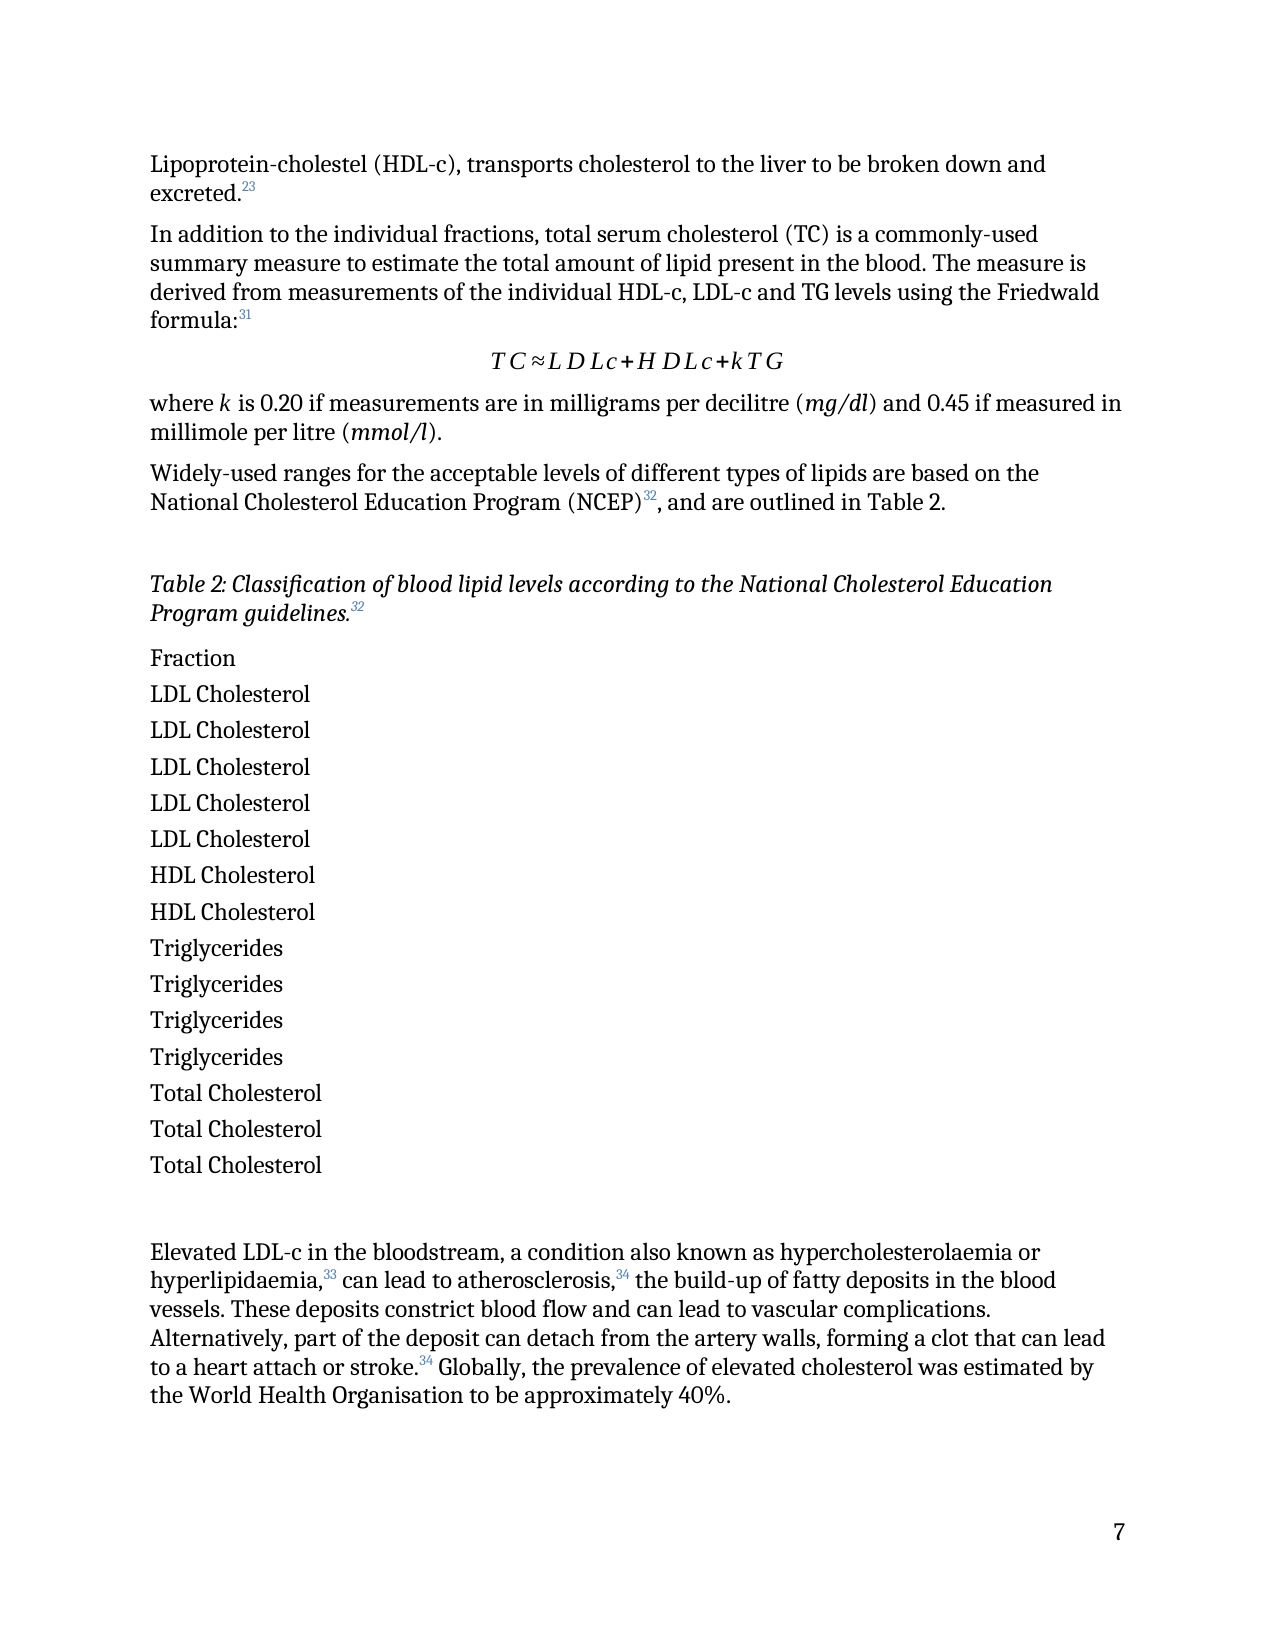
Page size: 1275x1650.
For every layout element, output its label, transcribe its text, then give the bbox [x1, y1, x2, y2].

table_cell LDL Cholesterol [139, 676, 1275, 712]
table_cell Total Cholesterol [139, 1148, 1275, 1184]
text Table 2: Classification of blood lipid levels according to the National Cholesterol Education Program guidelines.32 [150, 570, 1125, 627]
table_cell LDL Cholesterol [139, 785, 1275, 821]
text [150, 150, 1125, 207]
table_cell LDL Cholesterol [139, 713, 1275, 749]
table_cell HDL Cholesterol [139, 894, 1275, 930]
table_cell Total Cholesterol [139, 1075, 1275, 1111]
table_cell Triglycerides [139, 1039, 1275, 1075]
text Elevated LDL-c in the bloodstream, a condition also known as hypercholesterolaemia or hyperlipidaemia,33 can lead to atherosclerosis,34 the build-up of fatty deposits in the blood vessels. These deposits constrict blood flow and can lead to vascular complications. Alternatively, part of the deposit can detach from the artery walls, forming a clot that can lead to a heart attach or stroke.34 Globally, the prevalence of elevated cholesterol was estimated by the World Health Organisation to be approximately 40%. [150, 1237, 1125, 1410]
table_cell Total Cholesterol [139, 1111, 1275, 1147]
table_cell Triglycerides [139, 930, 1275, 966]
table_cell Triglycerides [139, 1003, 1275, 1039]
text where is 0.20 if measurements are in milligrams per decilitre (mg/dl) and 0.45 if measured in millimole per litre (mmol/l). [150, 389, 1125, 446]
table_cell LDL Cholesterol [139, 749, 1275, 785]
table_cell Triglycerides [139, 966, 1275, 1002]
text Widely-used ranges for the acceptable levels of different types of lipids are based on the National Cholesterol Education Program (NCEP)32, and are outlined in Table 2. [150, 459, 1125, 516]
table_header Fraction [139, 640, 1275, 676]
table_cell LDL Cholesterol [139, 821, 1275, 857]
text In addition to the individual fractions, total serum cholesterol (TC) is a commonly-used summary measure to estimate the total amount of lipid present in the blood. The measure is derived from measurements of the individual HDL-c, LDL-c and TG levels using the Friedwald formula:31 [150, 220, 1125, 335]
table_cell HDL Cholesterol [139, 858, 1275, 894]
